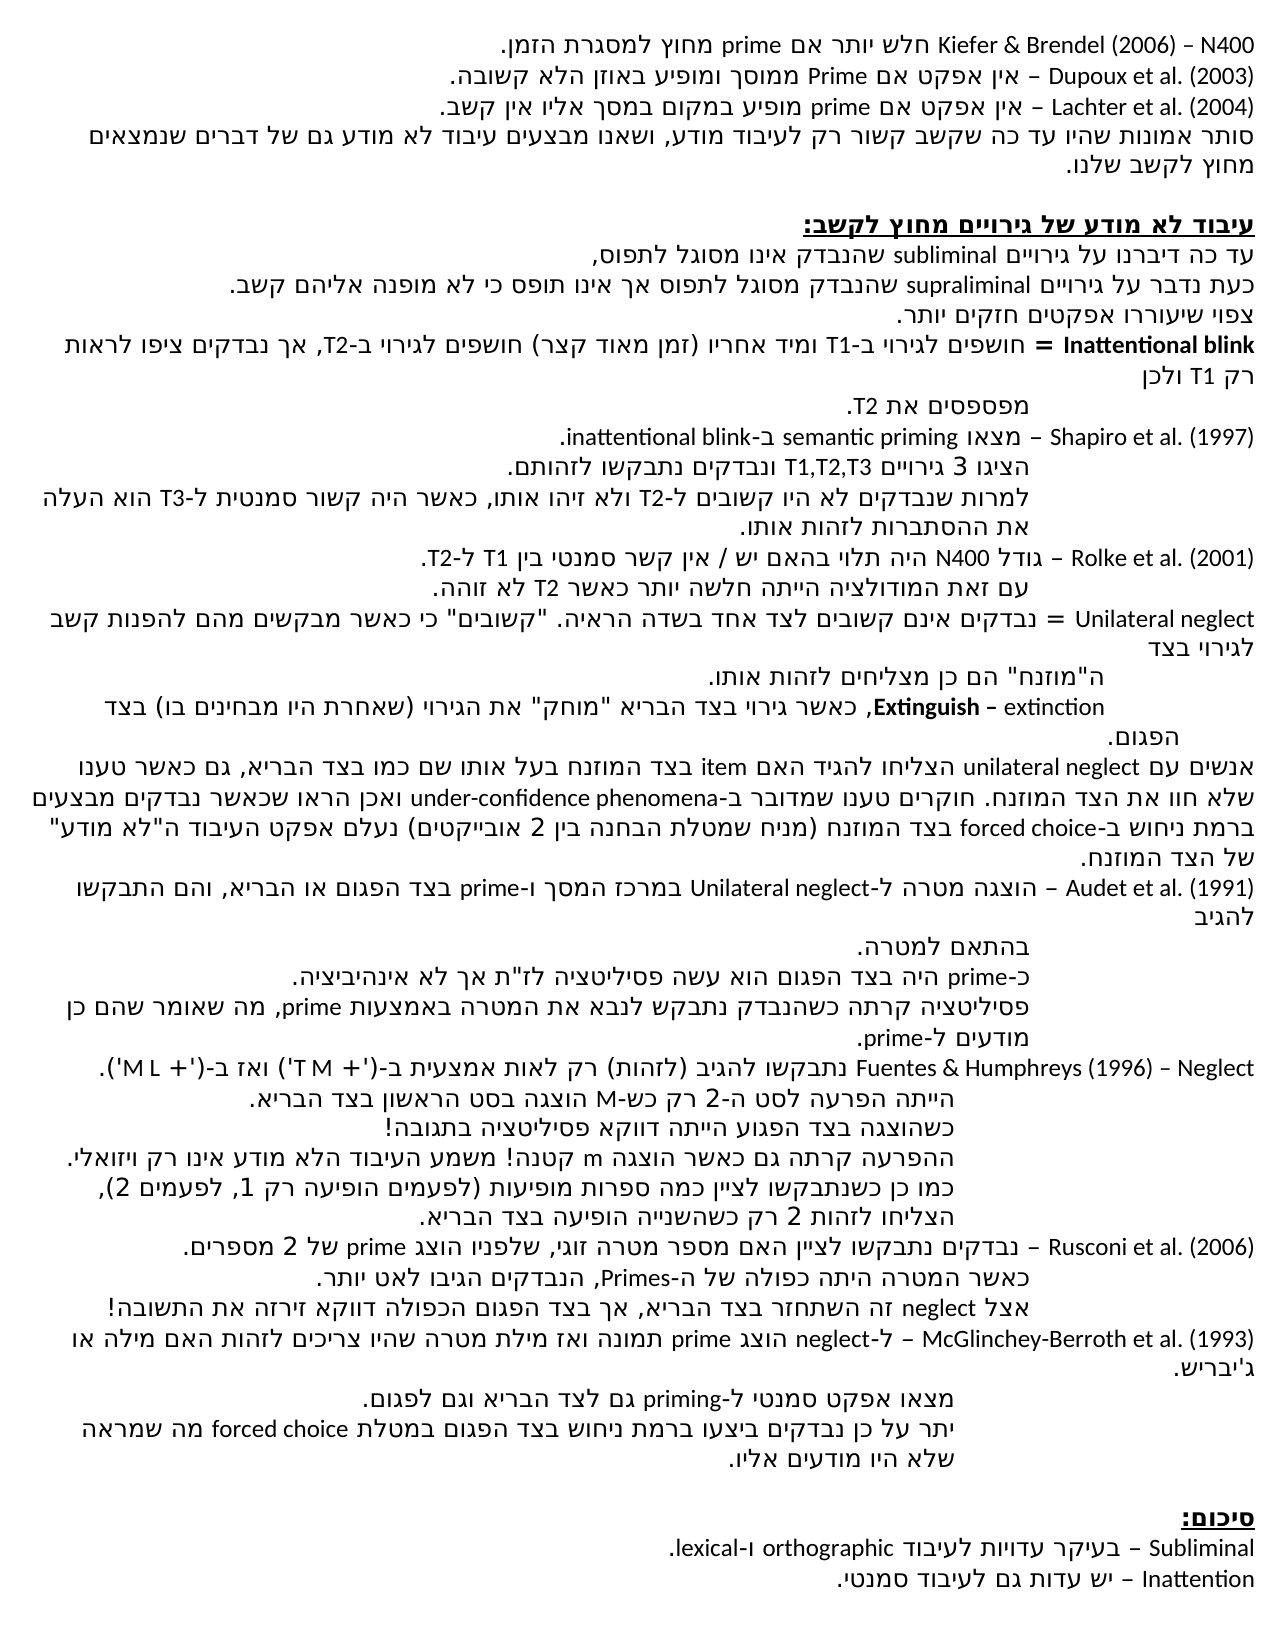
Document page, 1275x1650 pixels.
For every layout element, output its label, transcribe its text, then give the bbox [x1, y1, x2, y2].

text Shapiro et al. (1997) – מצאו semantic priming ב-inattentional blink. [29, 421, 1255, 451]
text עד כה דיברנו על גירויים subliminal שהנבדק אינו מסוגל לתפוס, [29, 239, 1255, 270]
text אנשים עם unilateral neglect הצליחו להגיד האם item בצד המוזנח בעל אותו שם כמו בצד הבריא, גם כאשר טענו שלא חוו את הצד המוזנח. חוקרים טענו שמדובר ב-under-confidence phenomena ואכן הראו שכאשר נבדקים מבצעים ברמת ניחוש ב-forced choice בצד המוזנח (מניח שמטלת הבחנה בין 2 אובייקטים) נעלם אפקט העיבוד ה"לא מודע" של הצד המוזנח. [29, 751, 1255, 872]
text Audet et al. (1991) – הוצגה מטרה ל-Unilateral neglect במרכז המסך ו-prime בצד הפגום או הבריא, והם התבקשו להגיב [29, 872, 1255, 932]
text כעת נדבר על גירויים supraliminal שהנבדק מסוגל לתפוס אך אינו תופס כי לא מופנה אליהם קשב. [29, 270, 1255, 300]
text הציגו 3 גירויים T1,T2,T3 ונבדקים נתבקשו לזהותם. [29, 451, 1105, 482]
text Rolke et al. (2001) – גודל N400 היה תלוי בהאם יש / אין קשר סמנטי בין T1 ל-T2. [29, 542, 1255, 572]
text Fuentes & Humphreys (1996) – Neglect נתבקשו להגיב (לזהות) רק לאות אמצעית ב-('+ T M') ואז ב-('+ M L'). [29, 1052, 1255, 1083]
text Subliminal – בעיקר עדויות לעיבוד orthographic ו-lexical. [29, 1533, 1255, 1563]
text אצל neglect זה השתחזר בצד הבריא, אך בצד הפגום הכפולה דווקא זירזה את התשובה! [29, 1292, 1105, 1323]
text ה"מוזנח" הם כן מצליחים לזהות אותו. [29, 662, 1180, 692]
text פסיליטציה קרתה כשהנבדק נתבקש לנבא את המטרה באמצעות prime, מה שאומר שהם כן מודעים ל-prime. [29, 991, 1030, 1052]
text עם זאת המודולציה הייתה חלשה יותר כאשר T2 לא זוהה. [29, 572, 1105, 603]
text Inattentional blink = חושפים לגירוי ב-T1 ומיד אחריו (זמן מאוד קצר) חושפים לגירוי ב-T2, אך נבדקים ציפו לראות רק T1 ולכן [29, 329, 1255, 390]
text Rusconi et al. (2006) – נבדקים נתבקשו לציין האם מספר מטרה זוגי, שלפניו הוצג prime של 2 מספרים. [29, 1231, 1255, 1262]
text כשהוצגה בצד הפגוע הייתה דווקא פסיליטציה בתגובה! [29, 1113, 1030, 1143]
text ההפרעה קרתה גם כאשר הוצגה m קטנה! משמע העיבוד הלא מודע אינו רק ויזואלי. [29, 1143, 1030, 1173]
text Extinguish – extinction, כאשר גירוי בצד הבריא "מוחק" את הגירוי (שאחרת היו מבחינים בו) בצד הפגום. [29, 692, 1180, 751]
text עיבוד לא מודע של גירויים מחוץ לקשב: [29, 210, 1255, 239]
text Unilateral neglect = נבדקים אינם קשובים לצד אחד בשדה הראיה. "קשובים" כי כאשר מבקשים מהם להפנות קשב לגירוי בצד [29, 603, 1255, 662]
text Lachter et al. (2004) – אין אפקט אם prime מופיע במקום במסך אליו אין קשב. [29, 91, 1255, 121]
text למרות שנבדקים לא היו קשובים ל-T2 ולא זיהו אותו, כאשר היה קשור סמנטית ל-T3 הוא העלה את ההסתברות לזהות אותו. [29, 482, 1030, 542]
text צפוי שיעוררו אפקטים חזקים יותר. [29, 300, 1255, 329]
text כאשר המטרה היתה כפולה של ה-Primes, הנבדקים הגיבו לאט יותר. [29, 1262, 1105, 1292]
text סיכום: [29, 1503, 1255, 1533]
text מצאו אפקט סמנטי ל-priming גם לצד הבריא וגם לפגום. [29, 1383, 1030, 1413]
text Kiefer & Brendel (2006) – N400 חלש יותר אם prime מחוץ למסגרת הזמן. [29, 29, 1255, 60]
text מפספסים את T2. [29, 390, 1105, 421]
text בהתאם למטרה. [29, 932, 1105, 961]
text Inattention – יש עדות גם לעיבוד סמנטי. [29, 1563, 1255, 1594]
text McGlinchey-Berroth et al. (1993) – ל-neglect הוצג prime תמונה ואז מילת מטרה שהיו צריכים לזהות האם מילה או ג'יבריש. [29, 1323, 1255, 1383]
text כמו כן כשנתבקשו לציין כמה ספרות מופיעות (לפעמים הופיעה רק 1, לפעמים 2), הצליחו לזהות 2 רק כשהשנייה הופיעה בצד הבריא. [29, 1173, 955, 1231]
text סותר אמונות שהיו עד כה שקשב קשור רק לעיבוד מודע, ושאנו מבצעים עיבוד לא מודע גם של דברים שנמצאים מחוץ לקשב שלנו. [29, 121, 1255, 179]
text כ-prime היה בצד הפגום הוא עשה פסיליטציה לז"ת אך לא אינהיביציה. [29, 961, 1105, 991]
text Dupoux et al. (2003) – אין אפקט אם Prime ממוסך ומופיע באוזן הלא קשובה. [29, 60, 1255, 91]
text יתר על כן נבדקים ביצעו ברמת ניחוש בצד הפגום במטלת forced choice מה שמראה שלא היו מודעים אליו. [29, 1413, 955, 1473]
text הייתה הפרעה לסט ה-2 רק כש-M הוצגה בסט הראשון בצד הבריא. [29, 1083, 1030, 1113]
